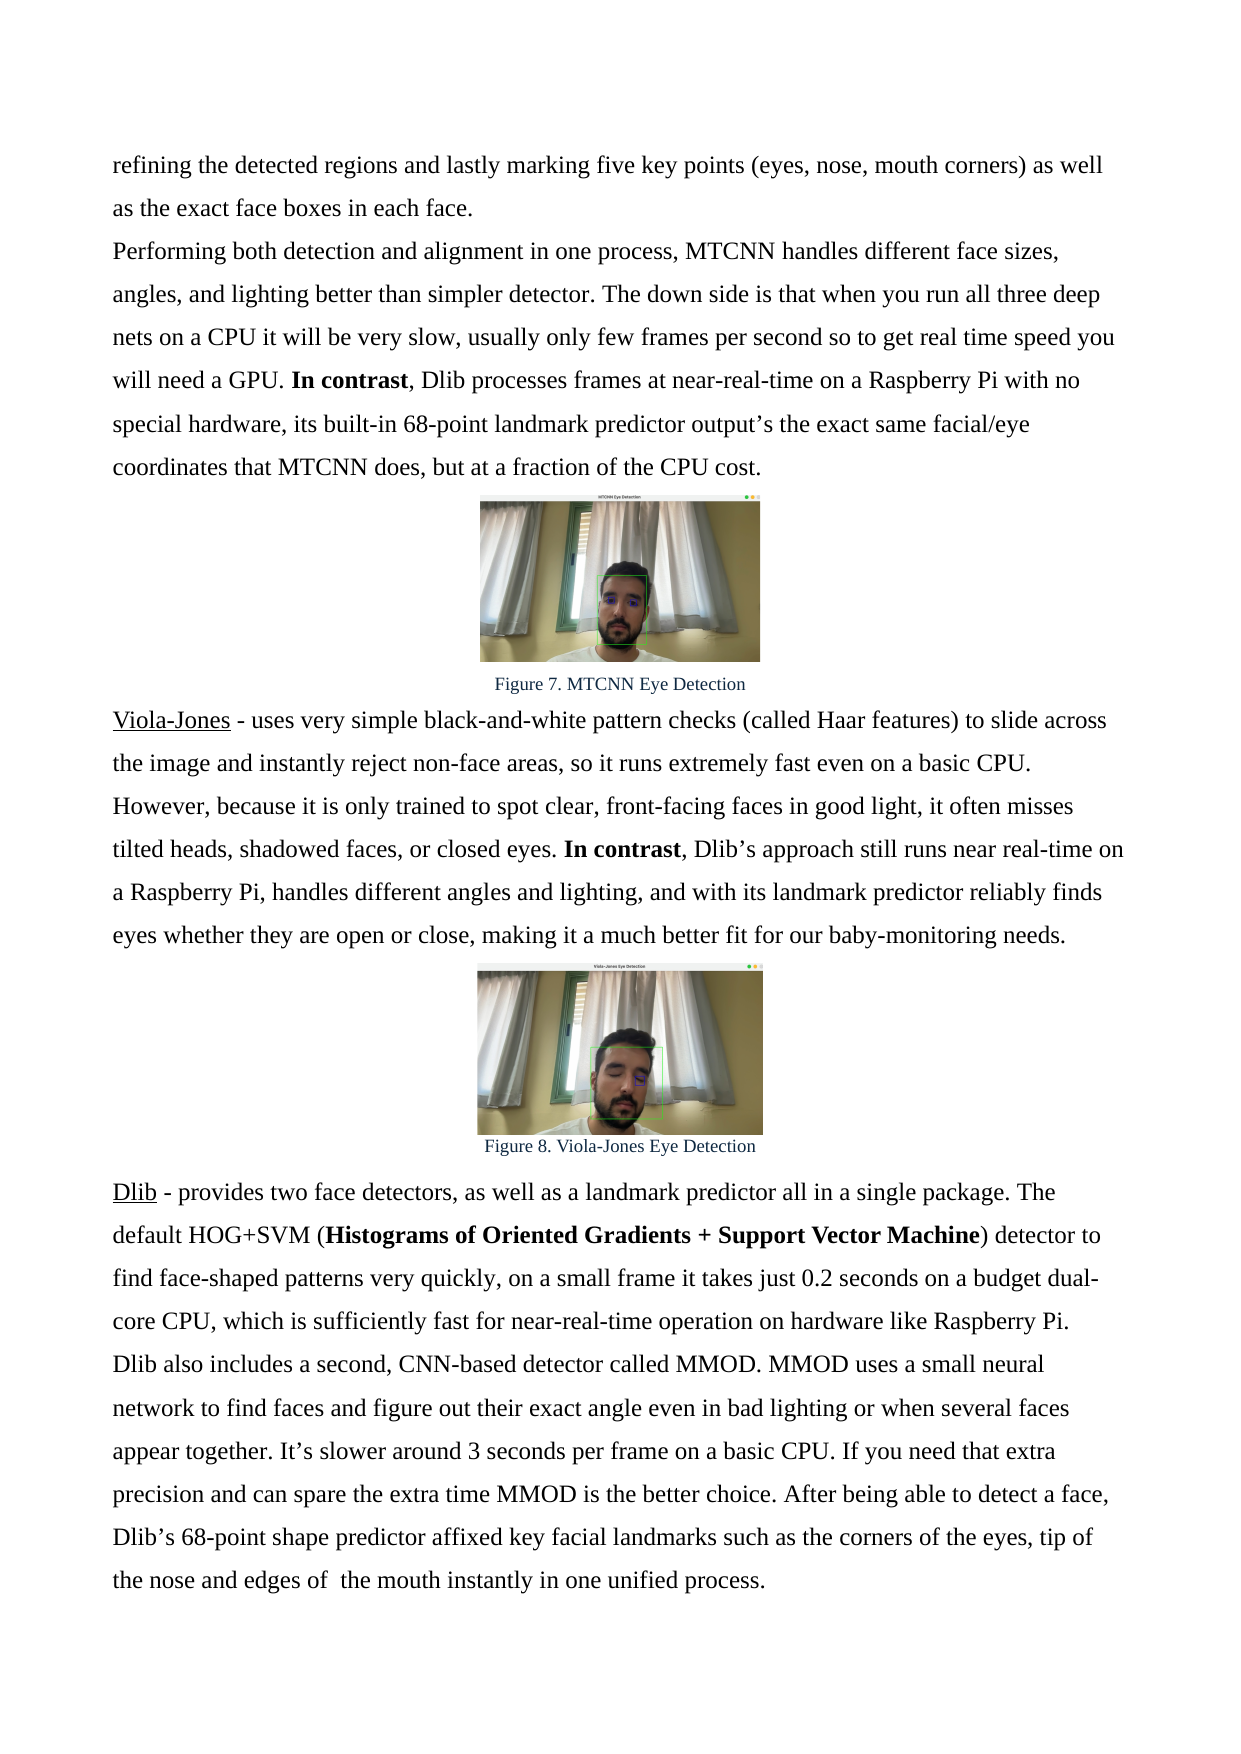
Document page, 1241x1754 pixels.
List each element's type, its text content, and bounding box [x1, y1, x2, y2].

text Dlib - provides two face detectors, as well as a landmark predictor all in a single package. The default HOG+SVM (Histograms of Oriented Gradients + Support Vector Machine) detector to find face-shaped patterns very quickly, on a small frame it takes just 0.2 seconds on a budget dual-core CPU, which is sufficiently fast for near-real-time operation on hardware like Raspberry Pi. [112, 1177, 1128, 1335]
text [112, 150, 1128, 481]
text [112, 1349, 1128, 1594]
text Viola-Jones - uses very simple black-and-white pattern checks (called Haar features) to slide across the image and instantly reject non-face areas, so it runs extremely fast even on a basic CPU. However, because it is only trained to spot clear, front-facing faces in good light, it often misses tilted heads, shadowed faces, or closed eyes. In contrast, Dlib’s approach still runs near real-time on a Raspberry Pi, handles different angles and lighting, and with its landmark predictor reliably finds eyes whether they are open or close, making it a much better fit for our baby-monitoring needs. [112, 705, 1128, 949]
picture [477, 963, 763, 1135]
text Figure 7. MTCNN Eye Detection [112, 495, 1128, 694]
picture [480, 495, 761, 662]
